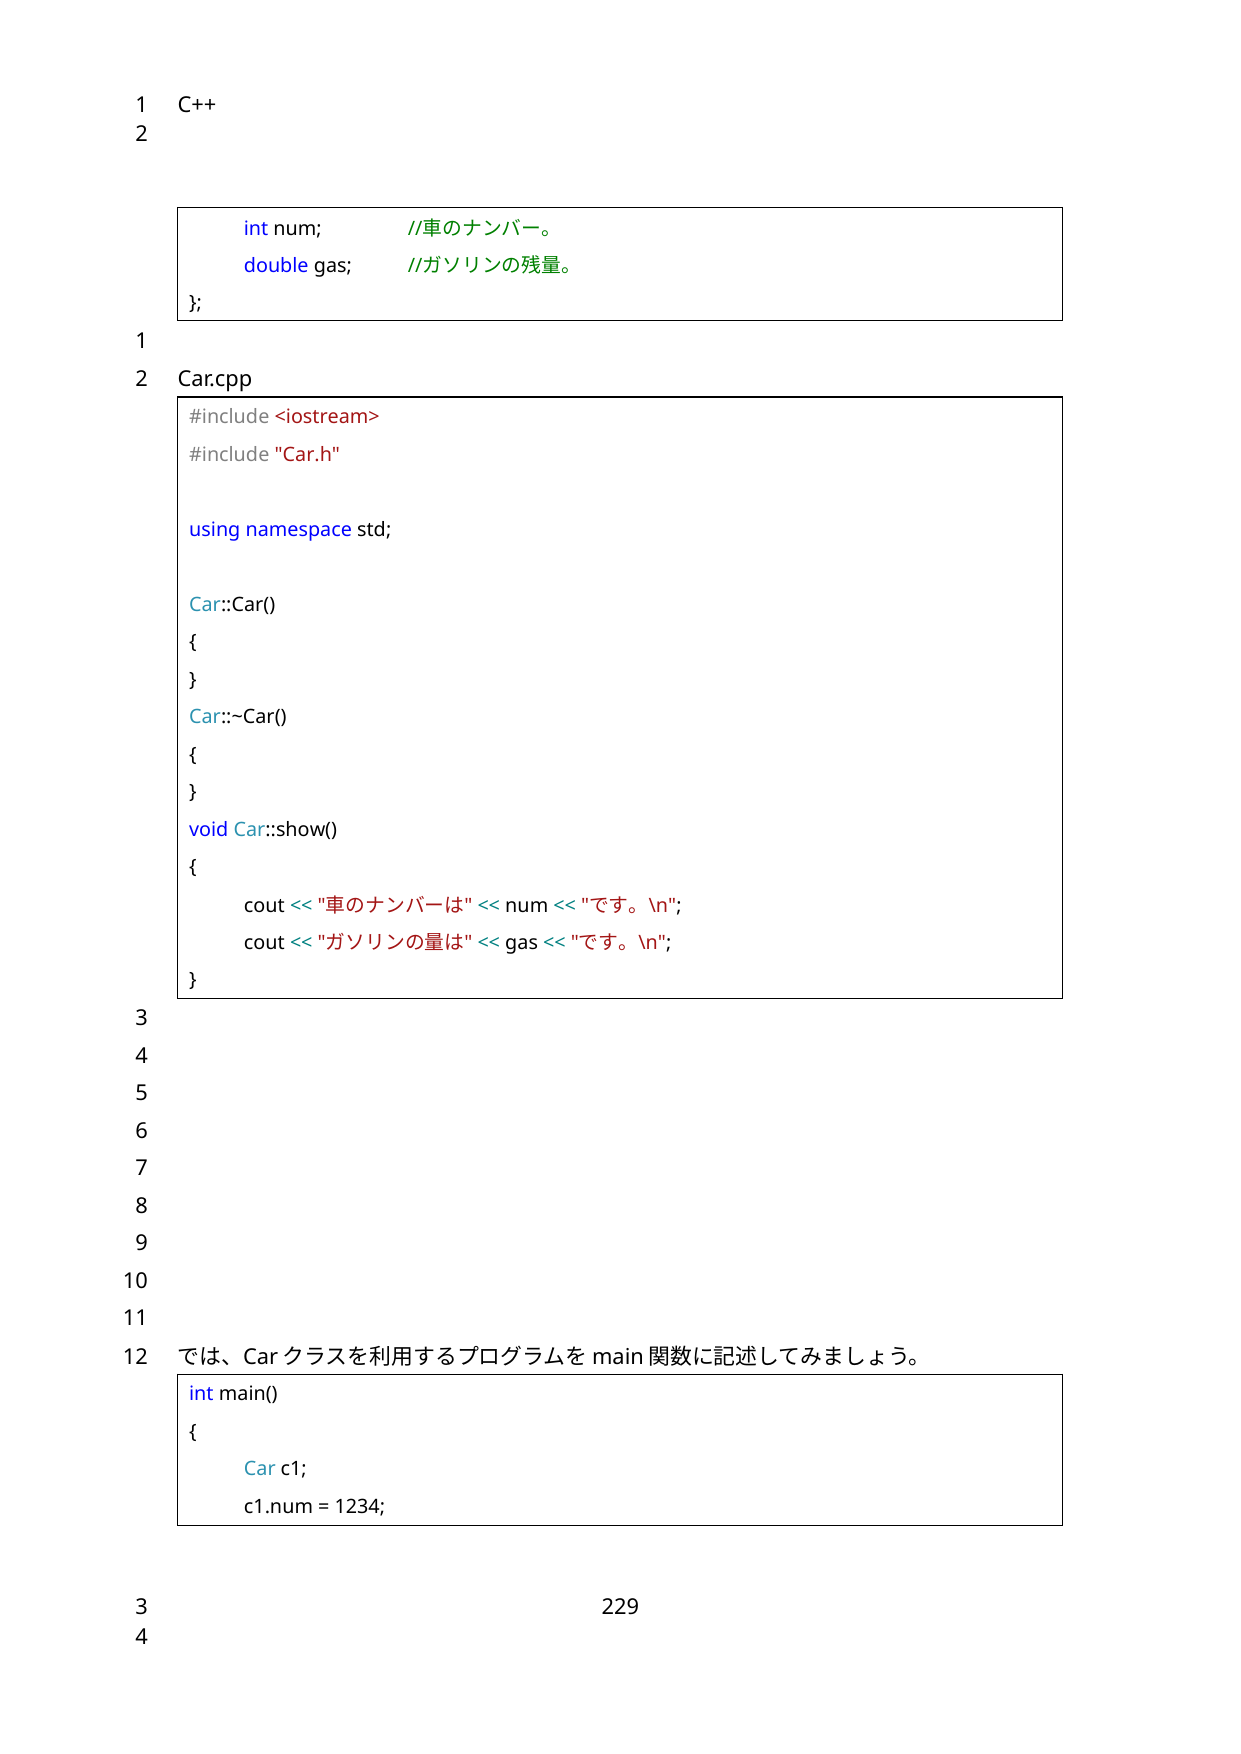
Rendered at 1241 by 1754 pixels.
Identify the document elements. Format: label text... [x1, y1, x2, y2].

text では、Carクラスを利用するプログラムをmain関数に記述してみましょう。 [177, 1336, 1063, 1373]
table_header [178, 1375, 1062, 1524]
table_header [178, 208, 1062, 320]
text Car.cpp [177, 359, 1063, 396]
table_header #include <iostream> #include "Car.h" using namespace std; Car::Car() { } Car::~Car() { } void Car::show() { cout << "車のナンバーは" << num << "です。\n"; cout << "ガソリンの量は" << gas << "です。\n"; } [178, 398, 1062, 997]
